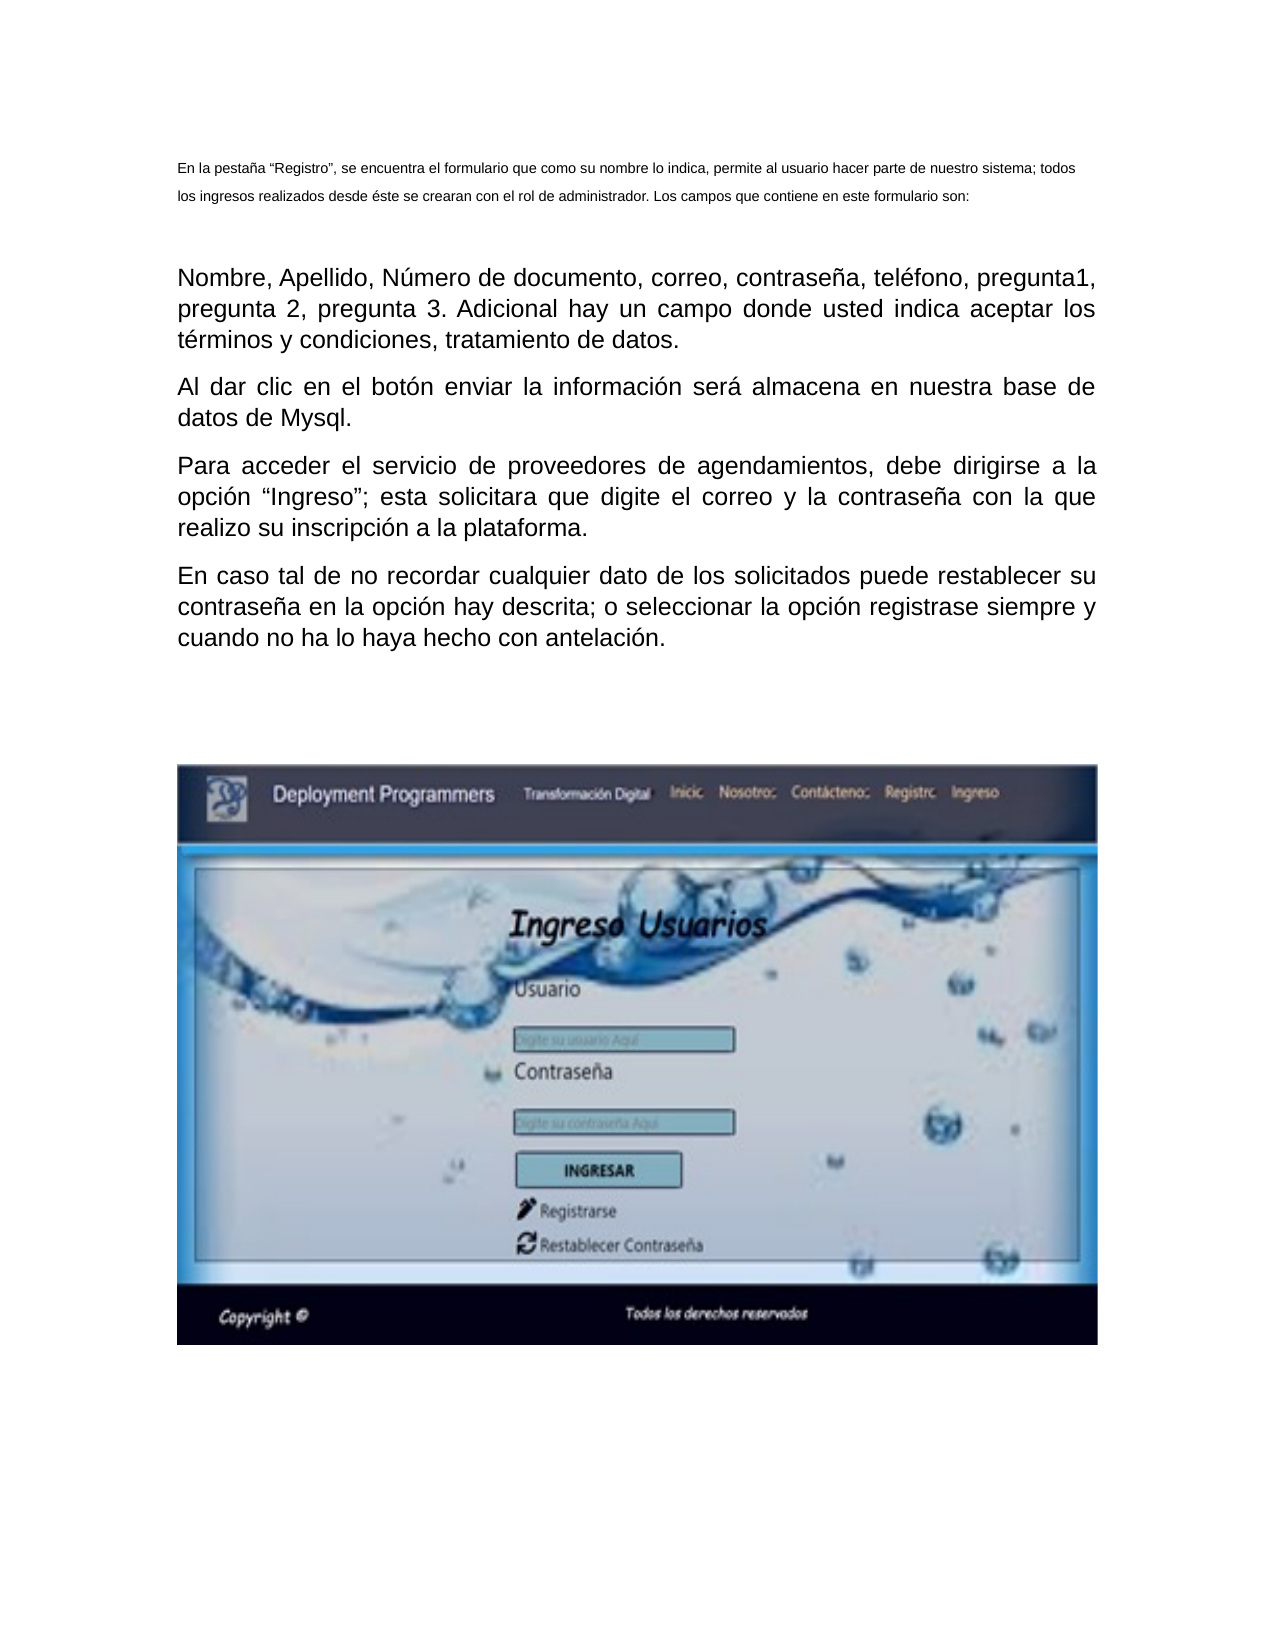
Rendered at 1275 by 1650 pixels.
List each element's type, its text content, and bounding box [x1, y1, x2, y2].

text En caso tal de no recordar cualquier dato de los solicitados puede restablecer su contraseña en la opción hay descrita; o seleccionar la opción registrase siempre y cuando no ha lo haya hecho con antelación. [177, 561, 1098, 652]
text En la pestaña “Registro”, se encuentra el formulario que como su nombre lo indica, permite al usuario hacer parte de nuestro sistema; todos los ingresos realizados desde éste se crearan con el rol de administrador. Los campos que contiene en este formulario son: [177, 148, 1098, 205]
picture [177, 764, 1098, 1345]
text Al dar clic en el botón enviar la información será almacena en nuestra base de datos de Mysql. [177, 372, 1098, 432]
text Para acceder el servicio de proveedores de agendamientos, debe dirigirse a la opción “Ingreso”; esta solicitara que digite el correo y la contraseña con la que realizo su inscripción a la plataforma. [177, 451, 1098, 542]
text Nombre, Apellido, Número de documento, correo, contraseña, teléfono, pregunta1, pregunta 2, pregunta 3. Adicional hay un campo donde usted indica aceptar los términos y condiciones, tratamiento de datos. [177, 263, 1098, 353]
